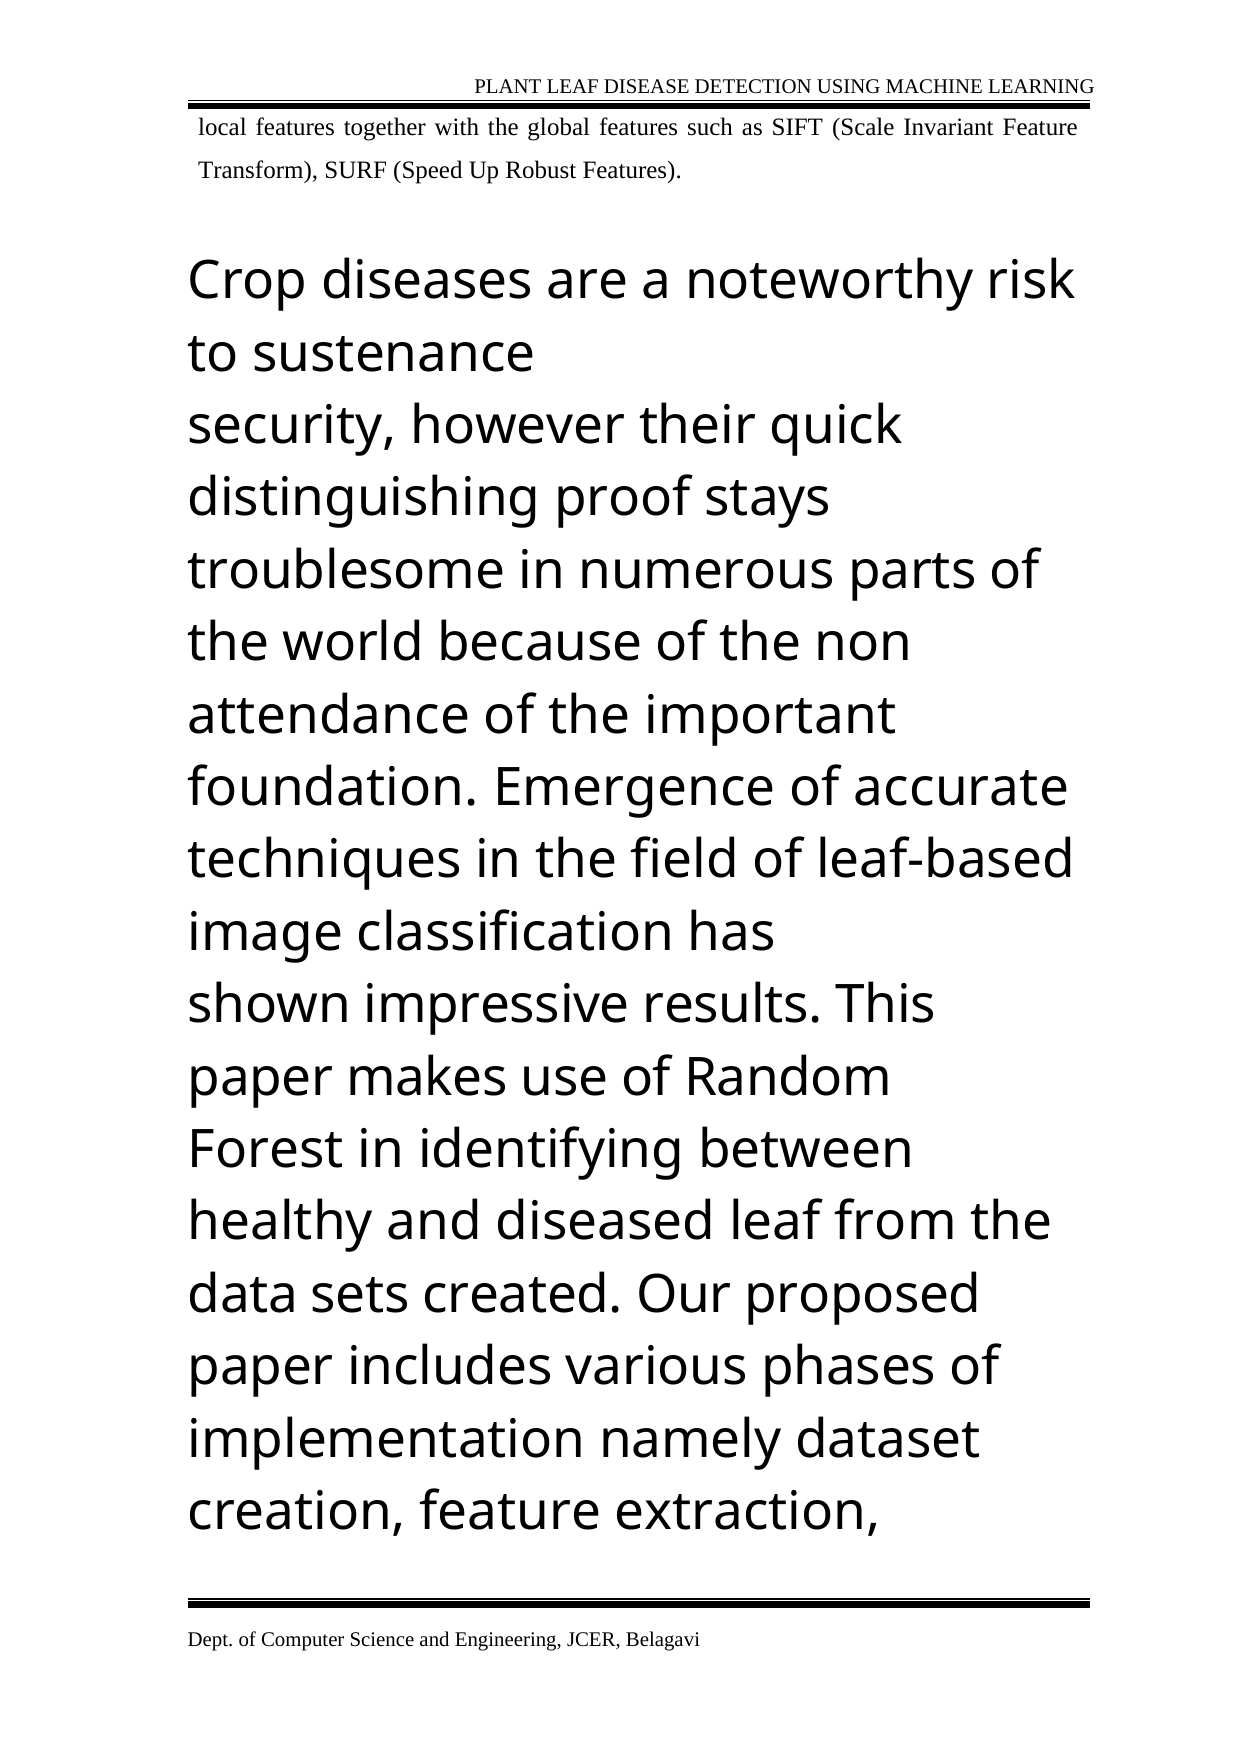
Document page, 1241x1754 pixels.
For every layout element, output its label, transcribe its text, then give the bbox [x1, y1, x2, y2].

text Forest in identifying between healthy and diseased leaf from the [187, 1111, 1090, 1255]
text shown impressive results. This paper makes use of Random [187, 966, 1090, 1111]
text attendance of the important foundation. Emergence of accurate [187, 676, 1090, 821]
text Crop diseases are a noteworthy risk to sustenance [187, 242, 1090, 387]
text implementation namely dataset creation, feature extraction, [187, 1400, 1090, 1545]
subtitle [198, 112, 1079, 184]
text techniques in the field of leaf-based image classification has [187, 821, 1090, 966]
text security, however their quick distinguishing proof stays [187, 387, 1090, 531]
text troublesome in numerous parts of the world because of the non [187, 531, 1090, 676]
text data sets created. Our proposed paper includes various phases of [187, 1255, 1090, 1400]
